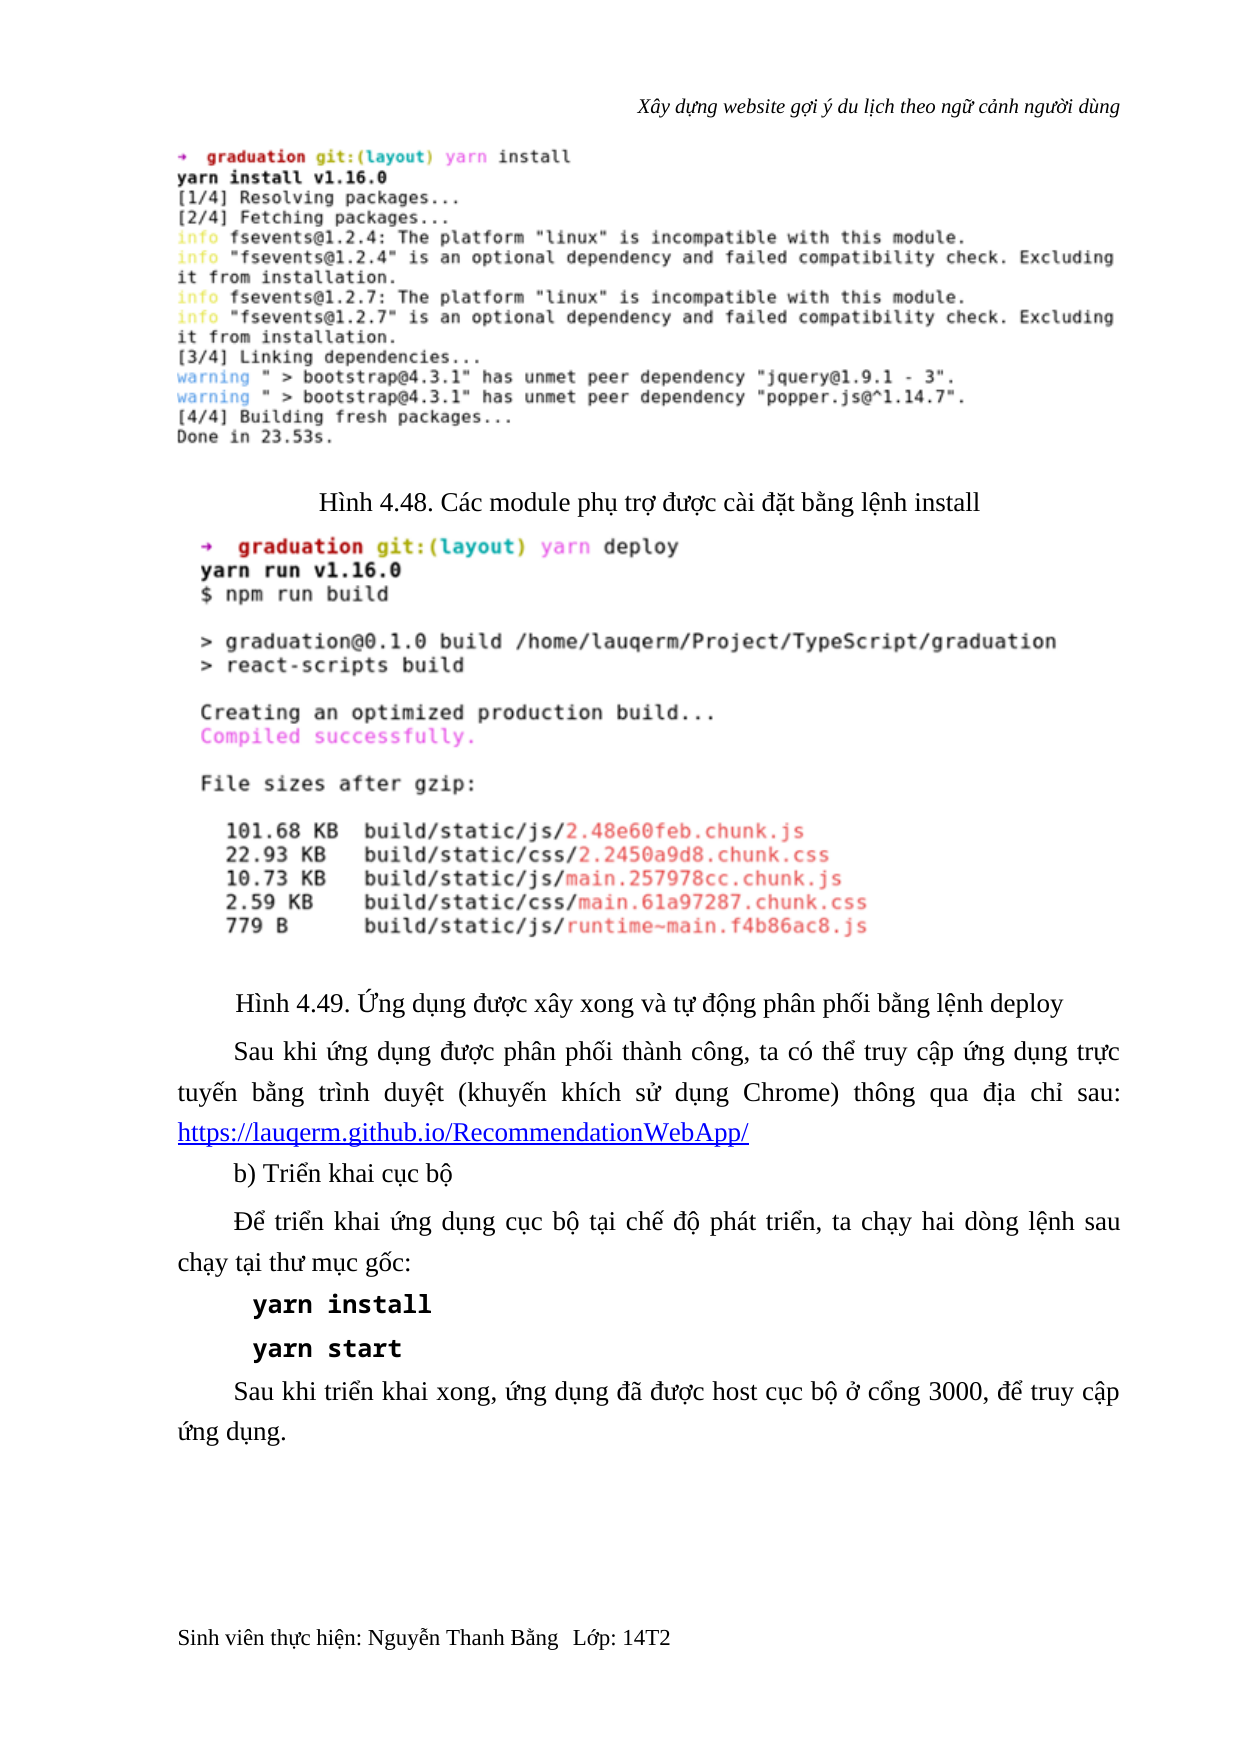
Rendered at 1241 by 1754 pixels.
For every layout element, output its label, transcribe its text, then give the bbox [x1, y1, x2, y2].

text Để triển khai ứng dụng cục bộ tại chế độ phát triển, ta chạy hai dòng lệnh sau chạy tại thư mục gốc: [177, 1206, 1122, 1277]
text Sau khi ứng dụng được phân phối thành công, ta có thể truy cập ứng dụng trực tuyến bằng trình duyệt (khuyến khích sử dụng Chrome) thông qua địa chỉ sau: https://lauqerm.github.io/RecommendationWebApp/ [177, 1036, 1122, 1147]
subtitle Triển khai cục bộ [177, 1157, 1122, 1188]
picture [177, 147, 1123, 448]
text yarn install [177, 1286, 1122, 1320]
picture [200, 535, 1099, 949]
text yarn start [177, 1331, 1122, 1365]
text Sau khi triển khai xong, ứng dụng đã được host cục bộ ở cổng 3000, để truy cập ứng dụng. [177, 1375, 1122, 1446]
